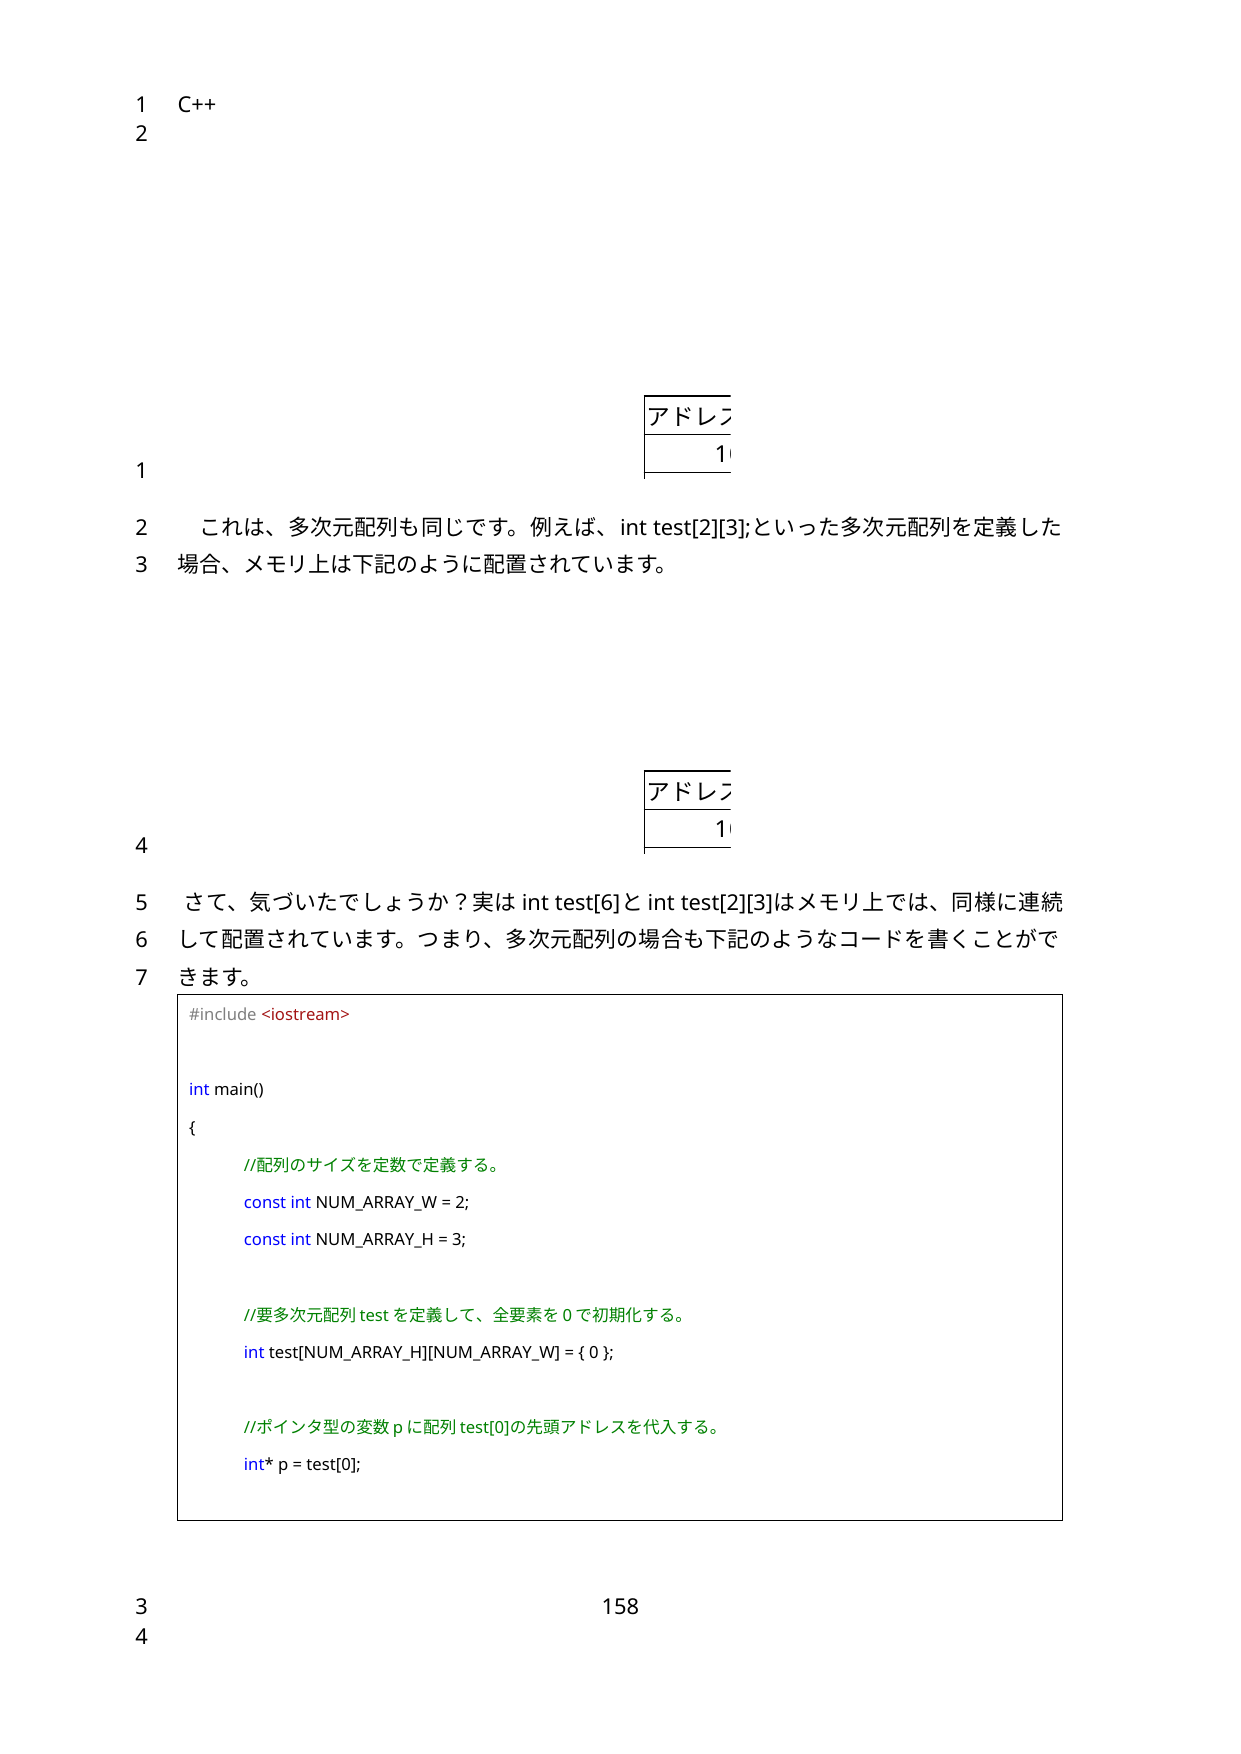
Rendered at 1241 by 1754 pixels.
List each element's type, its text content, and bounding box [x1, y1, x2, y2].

text さて、気づいたでしょうか？実はint test[6]とint test[2][3]はメモリ上では、同様に連続して配置されています。つまり、多次元配列の場合も下記のようなコードを書くことができます。 [177, 882, 1063, 994]
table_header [178, 995, 1062, 1520]
text これは、多次元配列も同じです。例えば、int test[2][3];といった多次元配列を定義した場合、メモリ上は下記のように配置されています。 [177, 507, 1063, 582]
